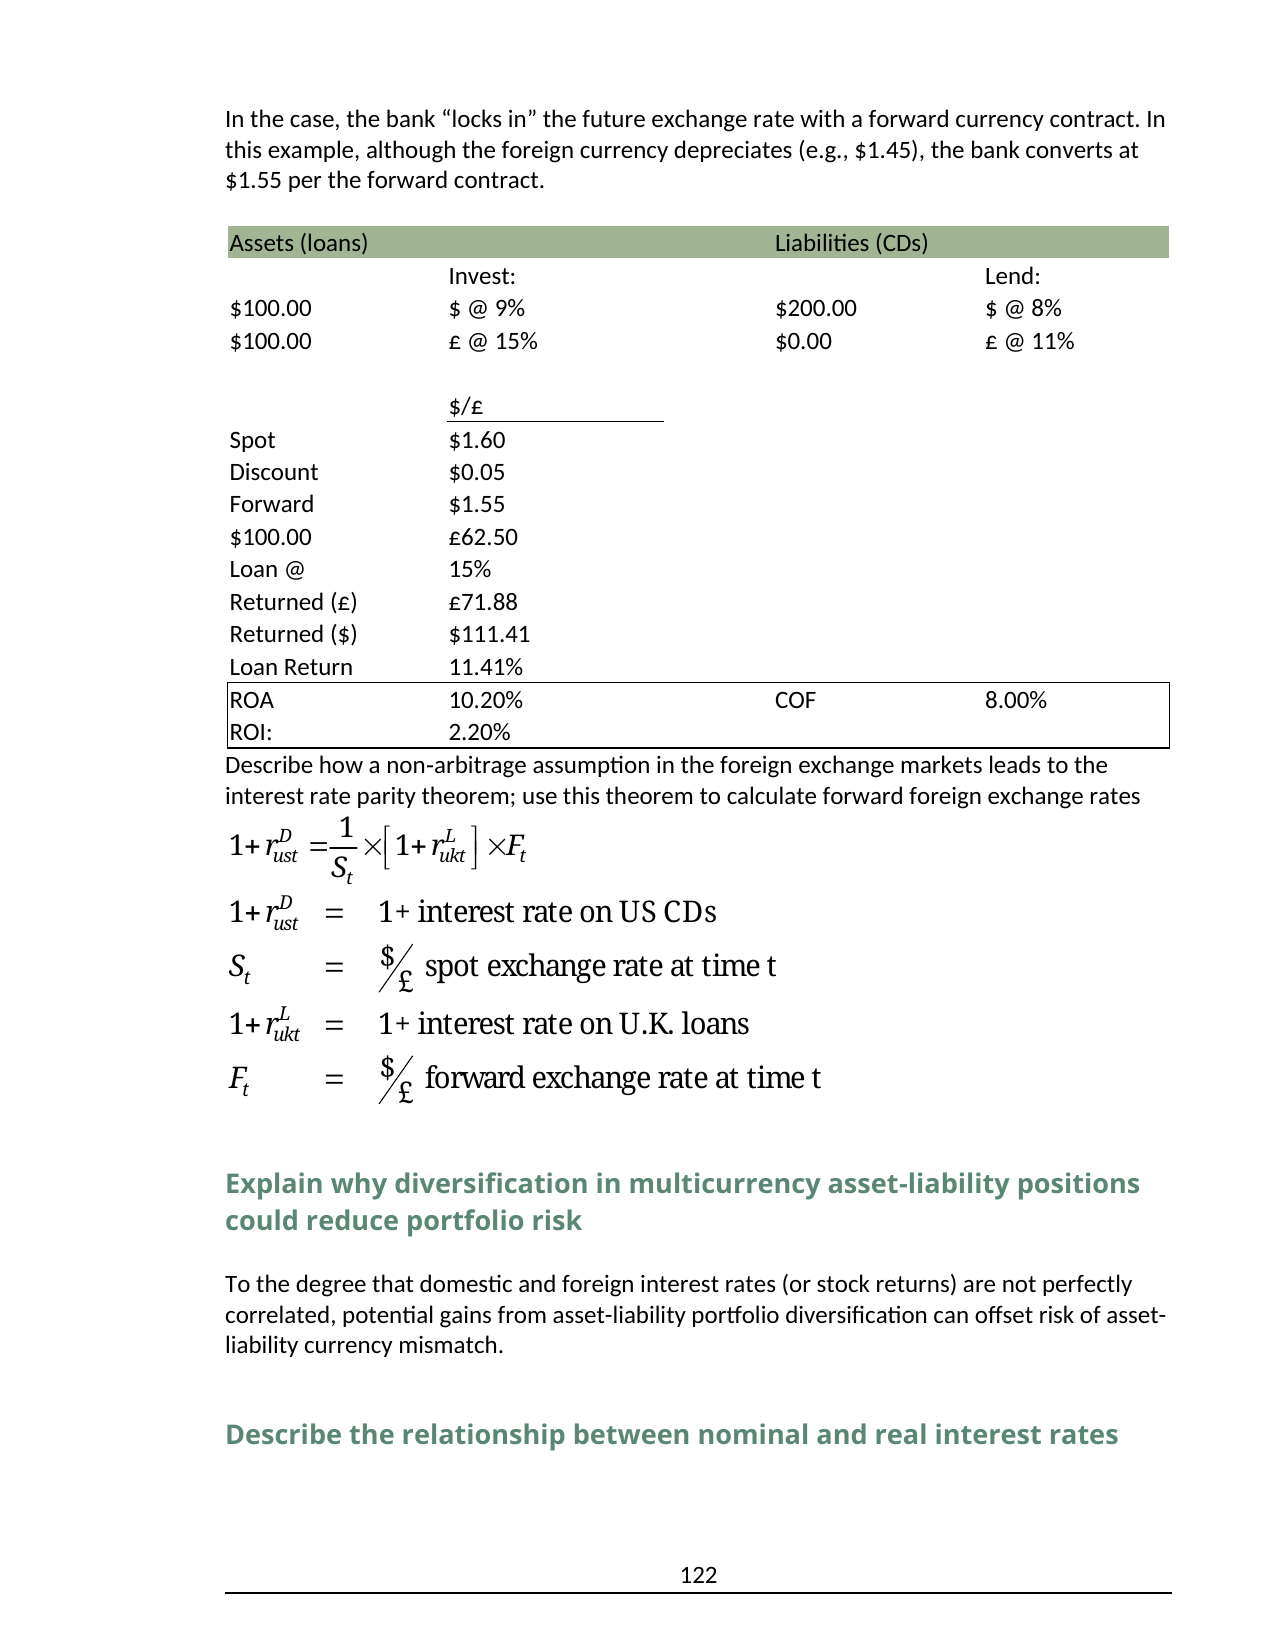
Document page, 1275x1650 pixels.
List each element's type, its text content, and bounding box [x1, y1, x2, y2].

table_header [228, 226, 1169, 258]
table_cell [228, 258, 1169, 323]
subtitle Explain why diversification in multicurrency asset‐liability positions could reduce portfolio risk [225, 1164, 1172, 1238]
text Describe how a non‐arbitrage assumption in the foreign exchange markets leads to the interest rate parity theorem; use this theorem to calculate forward foreign exchange rates [225, 749, 1172, 810]
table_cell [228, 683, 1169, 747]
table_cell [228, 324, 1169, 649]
text To the degree that domestic and foreign interest rates (or stock returns) are not perfectly correlated, potential gains from asset-liability portfolio diversification can offset risk of asset-liability currency mismatch. [225, 1268, 1172, 1360]
subtitle Describe the relationship between nominal and real interest rates [225, 1415, 1172, 1452]
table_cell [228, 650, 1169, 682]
text In the case, the bank “locks in” the future exchange rate with a forward currency contract. In this example, although the foreign currency depreciates (e.g., $1.45), the bank converts at $1.55 per the forward contract. [225, 103, 1172, 195]
